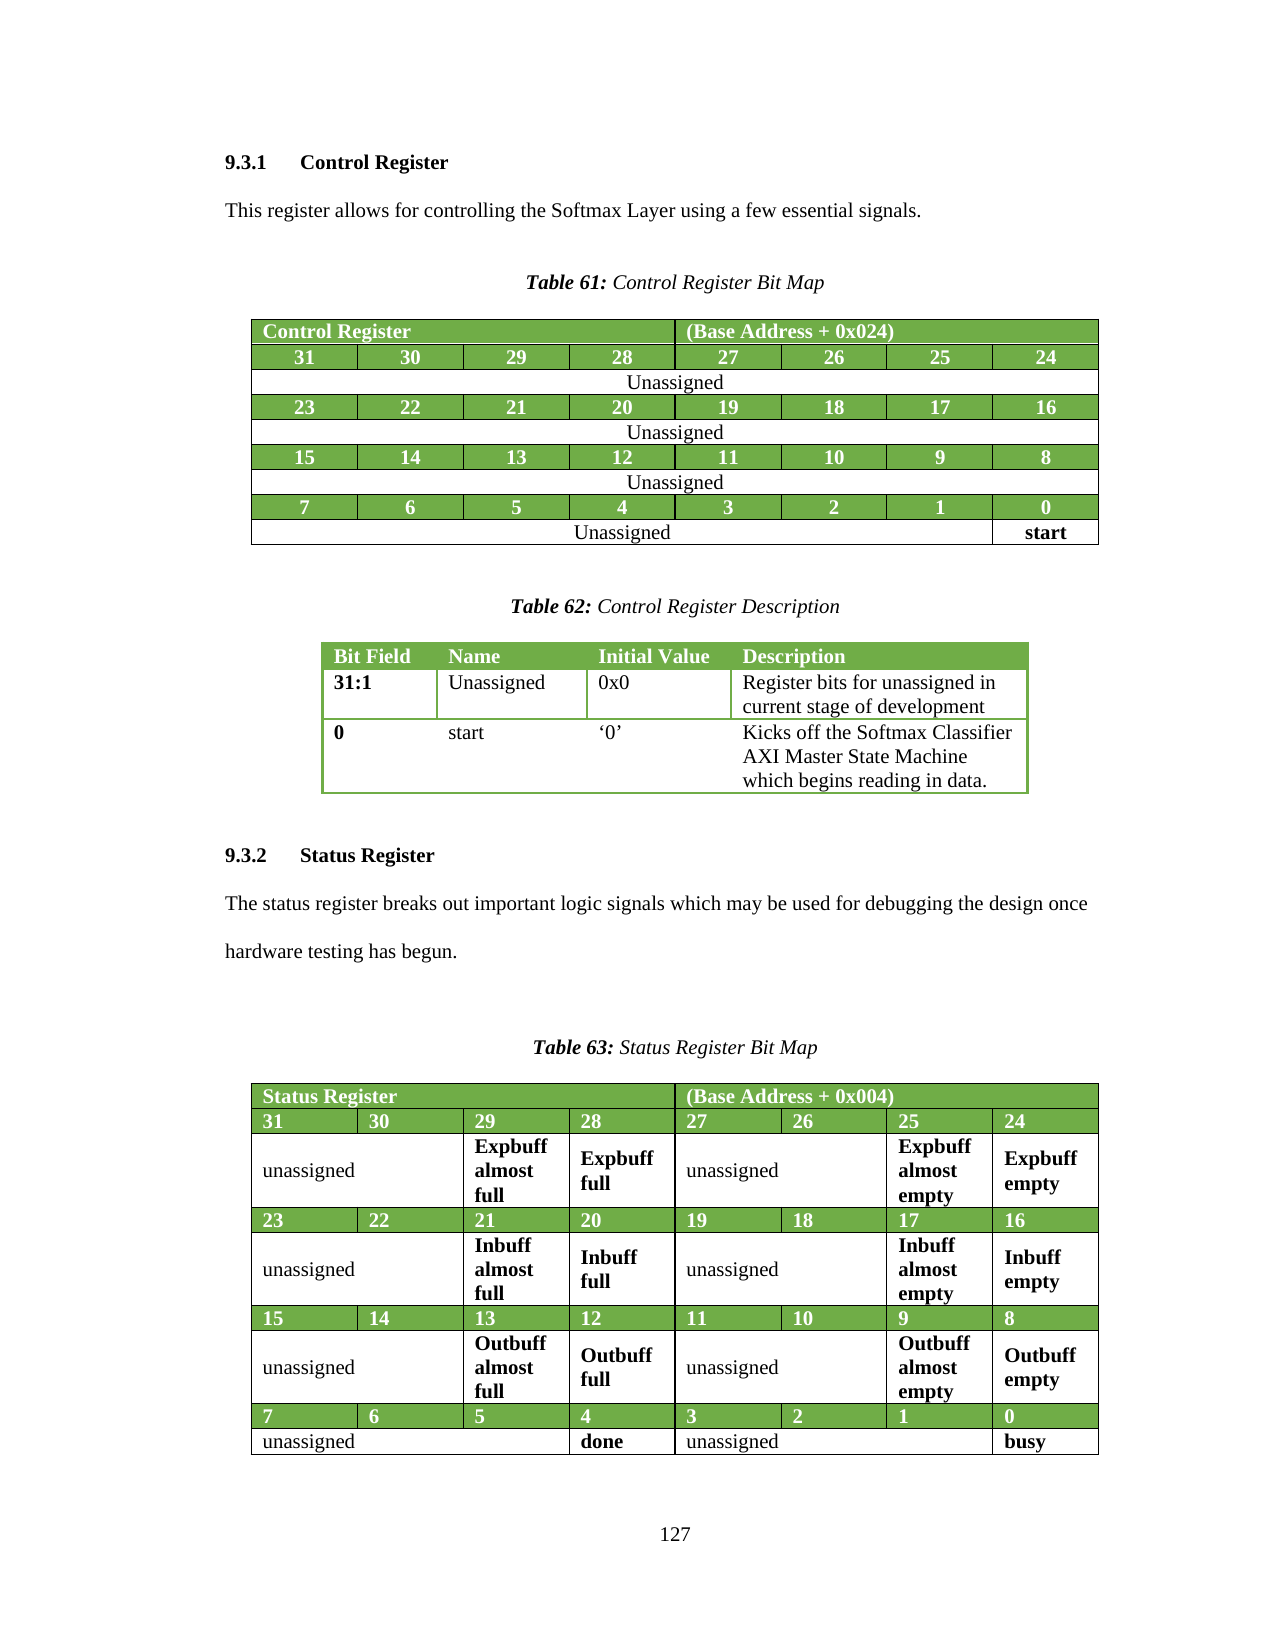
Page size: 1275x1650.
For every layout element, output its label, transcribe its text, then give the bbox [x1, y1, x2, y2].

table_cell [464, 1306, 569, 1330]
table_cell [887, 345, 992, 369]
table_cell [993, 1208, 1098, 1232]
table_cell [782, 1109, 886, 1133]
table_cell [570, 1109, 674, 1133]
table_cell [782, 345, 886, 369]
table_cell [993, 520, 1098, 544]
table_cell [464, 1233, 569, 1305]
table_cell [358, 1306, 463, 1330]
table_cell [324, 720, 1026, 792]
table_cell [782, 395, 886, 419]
text Table 62: Control Register Description [225, 593, 1125, 618]
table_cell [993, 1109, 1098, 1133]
list Control Register [225, 150, 1125, 174]
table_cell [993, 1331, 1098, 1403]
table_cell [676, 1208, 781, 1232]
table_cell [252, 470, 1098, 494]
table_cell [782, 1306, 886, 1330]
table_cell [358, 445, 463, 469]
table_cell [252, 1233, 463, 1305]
list Status Register [225, 842, 1125, 867]
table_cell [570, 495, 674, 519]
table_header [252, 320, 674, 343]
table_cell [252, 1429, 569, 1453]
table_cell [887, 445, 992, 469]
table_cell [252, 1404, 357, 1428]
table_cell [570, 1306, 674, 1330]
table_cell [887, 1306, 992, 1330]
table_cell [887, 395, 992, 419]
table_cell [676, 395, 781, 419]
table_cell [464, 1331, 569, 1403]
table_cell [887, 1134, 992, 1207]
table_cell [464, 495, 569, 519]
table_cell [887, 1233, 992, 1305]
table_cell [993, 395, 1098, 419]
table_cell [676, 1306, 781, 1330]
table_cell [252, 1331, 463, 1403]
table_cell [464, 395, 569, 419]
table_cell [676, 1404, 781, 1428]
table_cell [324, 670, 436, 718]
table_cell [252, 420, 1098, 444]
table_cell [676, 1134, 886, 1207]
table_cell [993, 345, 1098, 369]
text Table 61: Control Register Bit Map [225, 270, 1125, 294]
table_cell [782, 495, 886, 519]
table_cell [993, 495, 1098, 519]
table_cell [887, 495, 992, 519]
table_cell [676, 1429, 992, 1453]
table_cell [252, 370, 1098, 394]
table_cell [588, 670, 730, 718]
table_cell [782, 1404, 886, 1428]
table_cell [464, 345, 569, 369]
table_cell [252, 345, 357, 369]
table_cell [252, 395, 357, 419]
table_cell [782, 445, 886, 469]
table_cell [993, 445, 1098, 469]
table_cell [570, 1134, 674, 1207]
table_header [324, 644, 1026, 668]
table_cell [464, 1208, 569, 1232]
text This register allows for controlling the Softmax Layer using a few essential signals. [225, 198, 1125, 222]
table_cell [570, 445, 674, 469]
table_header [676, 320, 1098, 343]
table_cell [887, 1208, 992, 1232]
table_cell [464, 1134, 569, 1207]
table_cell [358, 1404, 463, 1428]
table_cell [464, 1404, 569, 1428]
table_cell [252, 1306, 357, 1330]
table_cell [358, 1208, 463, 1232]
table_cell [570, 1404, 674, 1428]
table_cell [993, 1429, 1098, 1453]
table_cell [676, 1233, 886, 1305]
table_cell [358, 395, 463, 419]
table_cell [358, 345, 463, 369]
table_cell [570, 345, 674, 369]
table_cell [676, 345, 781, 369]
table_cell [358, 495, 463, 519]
text Table 63: Status Register Bit Map [225, 1035, 1125, 1059]
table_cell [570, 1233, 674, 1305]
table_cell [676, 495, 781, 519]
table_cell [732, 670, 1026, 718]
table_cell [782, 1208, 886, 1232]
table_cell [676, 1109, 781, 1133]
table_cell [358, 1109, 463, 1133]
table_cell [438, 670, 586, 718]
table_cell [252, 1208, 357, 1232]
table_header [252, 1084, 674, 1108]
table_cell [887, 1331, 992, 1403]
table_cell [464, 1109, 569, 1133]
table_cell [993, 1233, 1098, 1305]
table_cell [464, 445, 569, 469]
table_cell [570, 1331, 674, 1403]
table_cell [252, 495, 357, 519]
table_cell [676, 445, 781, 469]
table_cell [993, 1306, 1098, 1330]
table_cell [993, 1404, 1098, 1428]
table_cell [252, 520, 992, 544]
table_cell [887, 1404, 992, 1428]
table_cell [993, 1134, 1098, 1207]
text The status register breaks out important logic signals which may be used for debugging the design once hardware testing has begun. [225, 891, 1125, 963]
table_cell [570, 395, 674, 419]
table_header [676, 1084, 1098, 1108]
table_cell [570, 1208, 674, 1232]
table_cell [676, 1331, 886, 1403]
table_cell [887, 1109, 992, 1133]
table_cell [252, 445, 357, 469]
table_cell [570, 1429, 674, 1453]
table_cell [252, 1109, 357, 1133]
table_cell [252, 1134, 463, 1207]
